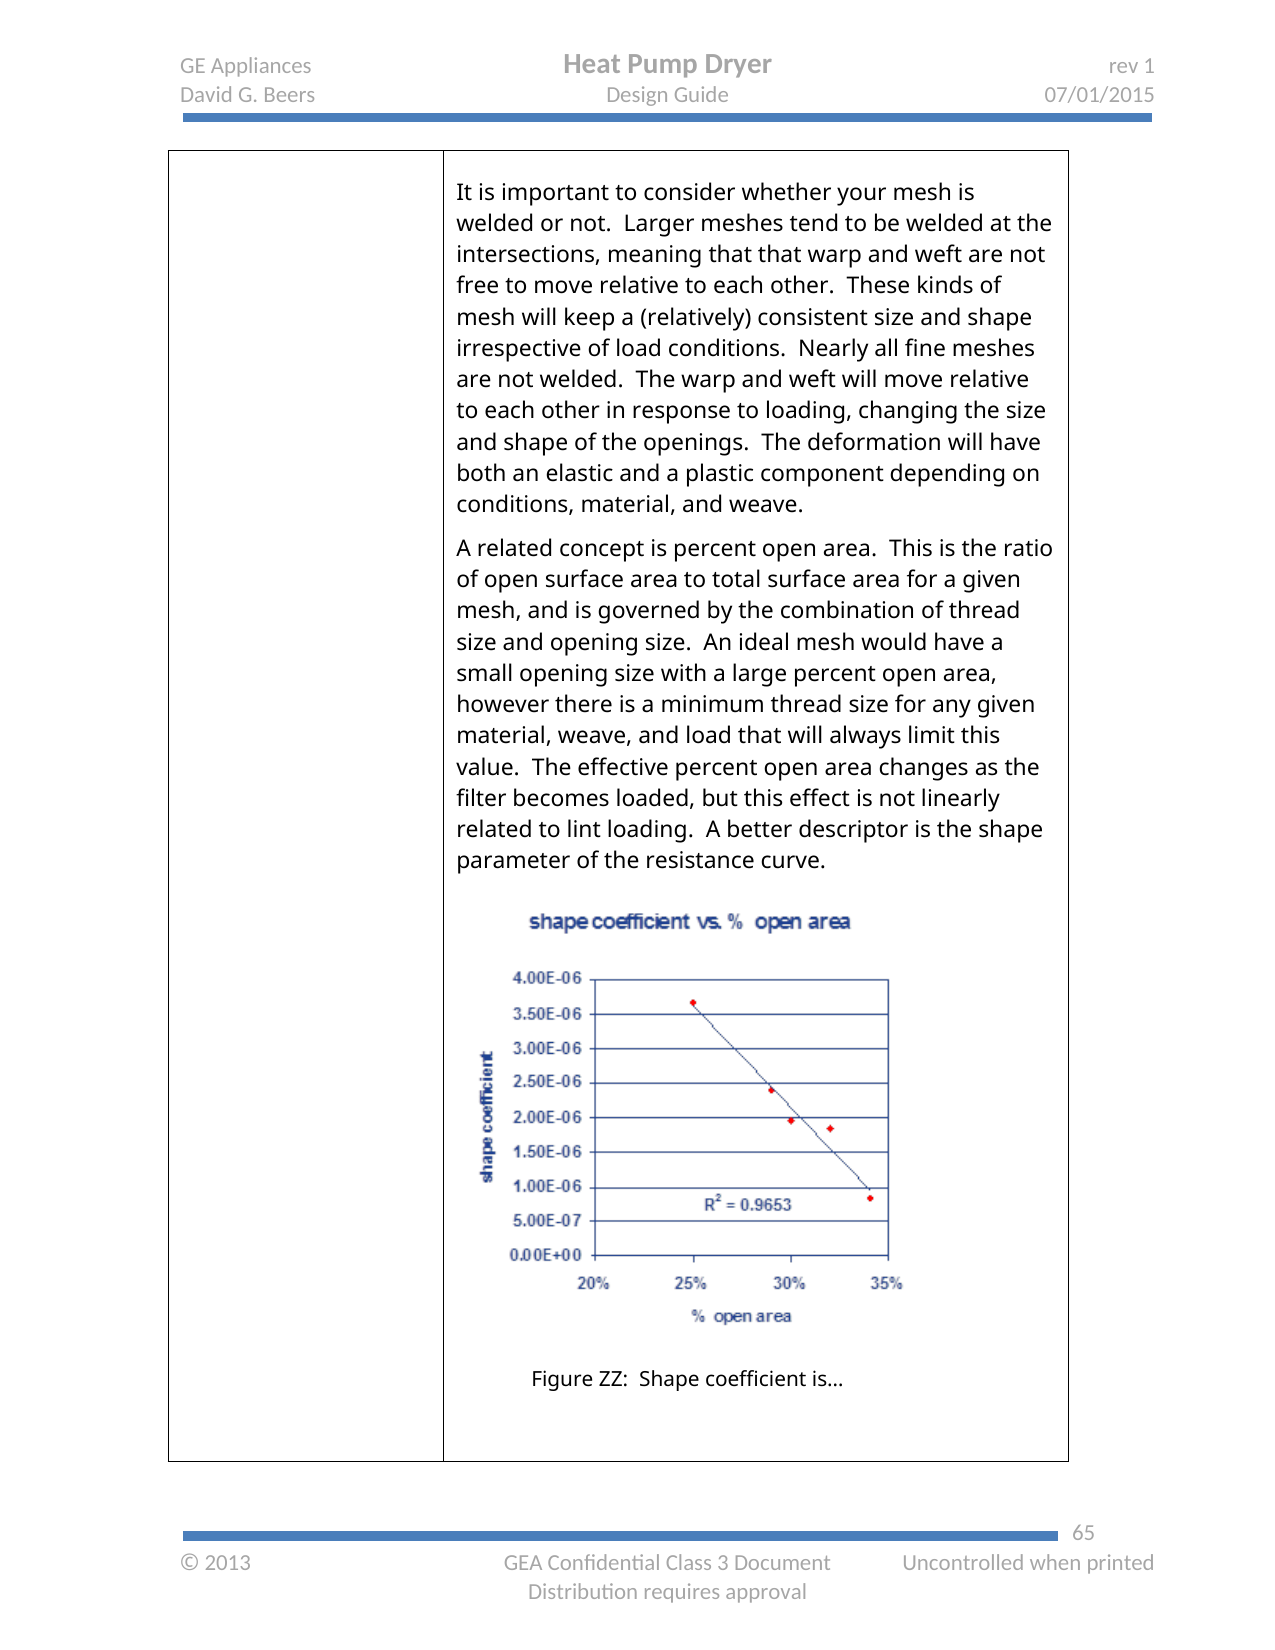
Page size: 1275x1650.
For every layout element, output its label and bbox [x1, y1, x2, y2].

picture [456, 888, 927, 1352]
table_header [444, 151, 1068, 1461]
table_header [169, 151, 443, 1461]
